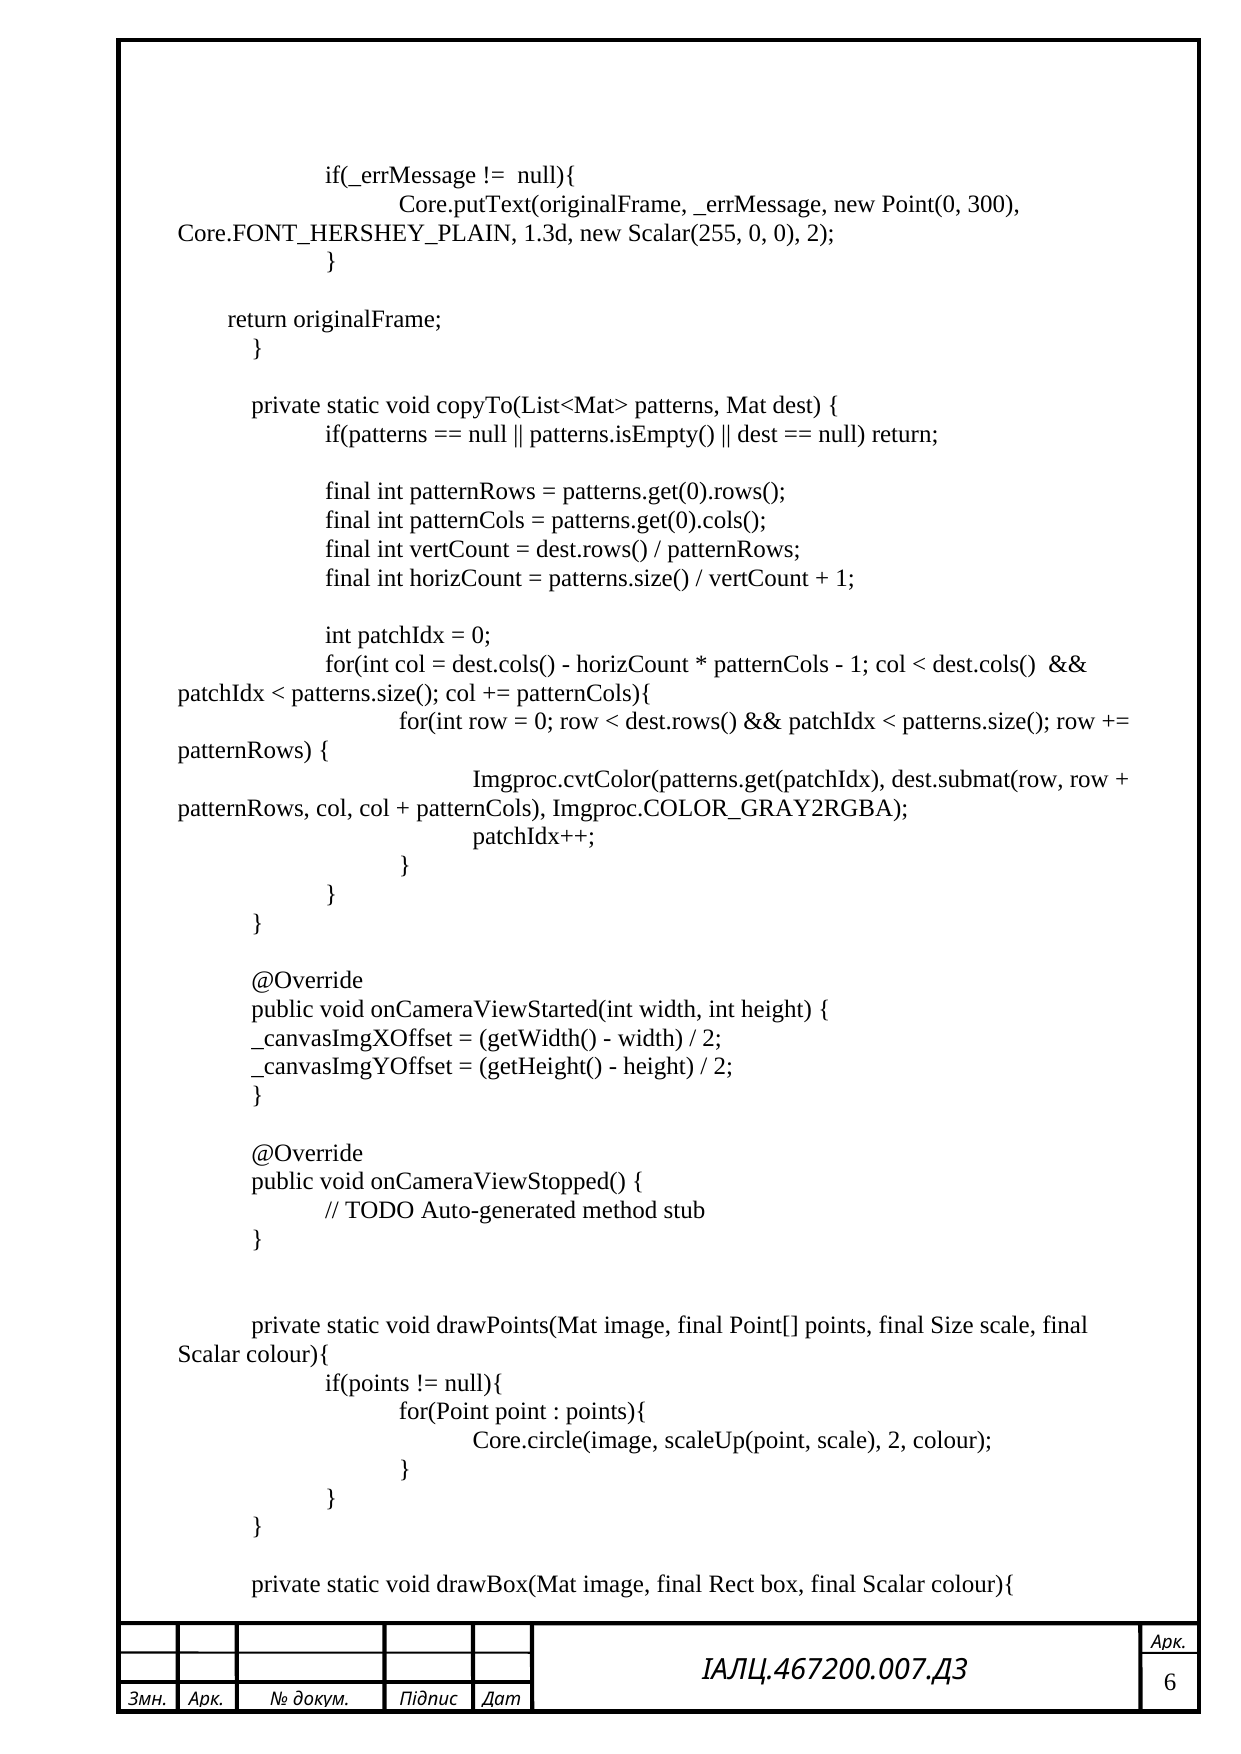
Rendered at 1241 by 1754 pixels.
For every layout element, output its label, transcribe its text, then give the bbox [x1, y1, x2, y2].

text for(Point point : points){ [177, 1396, 1152, 1425]
text final int patternCols = patterns.get(0).cols(); [177, 505, 1152, 534]
text for(int row = 0; row < dest.rows() && patchIdx < patterns.size(); row += patternRows) { [177, 706, 1152, 764]
text } [177, 1224, 1152, 1253]
text if(points != null){ [177, 1368, 1152, 1396]
text for(int col = dest.cols() - horizCount * patternCols - 1; col < dest.cols() && patchIdx < patterns.size(); col += patternCols){ [177, 649, 1152, 706]
text private static void drawPoints(Mat image, final Point[] points, final Size scale, final Scalar colour){ [177, 1310, 1152, 1368]
text } [177, 1080, 1152, 1109]
text private static void copyTo(List<Mat> patterns, Mat dest) { [177, 390, 1152, 419]
text int patchIdx = 0; [177, 620, 1152, 649]
text _canvasImgYOffset = (getHeight() - height) / 2; [177, 1051, 1152, 1080]
text patchIdx++; [177, 821, 1152, 850]
text private static void drawBox(Mat image, final Rect box, final Scalar colour){ [177, 1569, 1152, 1598]
text } [177, 1483, 1152, 1511]
text } [177, 908, 1152, 936]
text @Override [177, 1138, 1152, 1166]
text return originalFrame; [177, 304, 1152, 333]
text if(_errMessage != null){ [177, 160, 1152, 189]
text } [177, 1454, 1152, 1483]
text // TODO Auto-generated method stub [177, 1195, 1152, 1224]
text Core.putText(originalFrame, _errMessage, new Point(0, 300), Core.FONT_HERSHEY_PLAIN, 1.3d, new Scalar(255, 0, 0), 2); [177, 189, 1152, 246]
text Imgproc.cvtColor(patterns.get(patchIdx), dest.submat(row, row + patternRows, col, col + patternCols), Imgproc.COLOR_GRAY2RGBA); [177, 764, 1152, 821]
text if(patterns == null || patterns.isEmpty() || dest == null) return; [177, 419, 1152, 448]
text } [177, 1511, 1152, 1540]
text public void onCameraViewStarted(int width, int height) { [177, 994, 1152, 1023]
text @Override [177, 965, 1152, 994]
text } [177, 850, 1152, 879]
text final int vertCount = dest.rows() / patternRows; [177, 534, 1152, 563]
text public void onCameraViewStopped() { [177, 1166, 1152, 1195]
text _canvasImgXOffset = (getWidth() - width) / 2; [177, 1023, 1152, 1051]
text } [177, 333, 1152, 361]
text } [177, 879, 1152, 908]
text final int horizCount = patterns.size() / vertCount + 1; [177, 563, 1152, 591]
text final int patternRows = patterns.get(0).rows(); [177, 476, 1152, 505]
text } [177, 246, 1152, 275]
text Core.circle(image, scaleUp(point, scale), 2, colour); [177, 1425, 1152, 1454]
